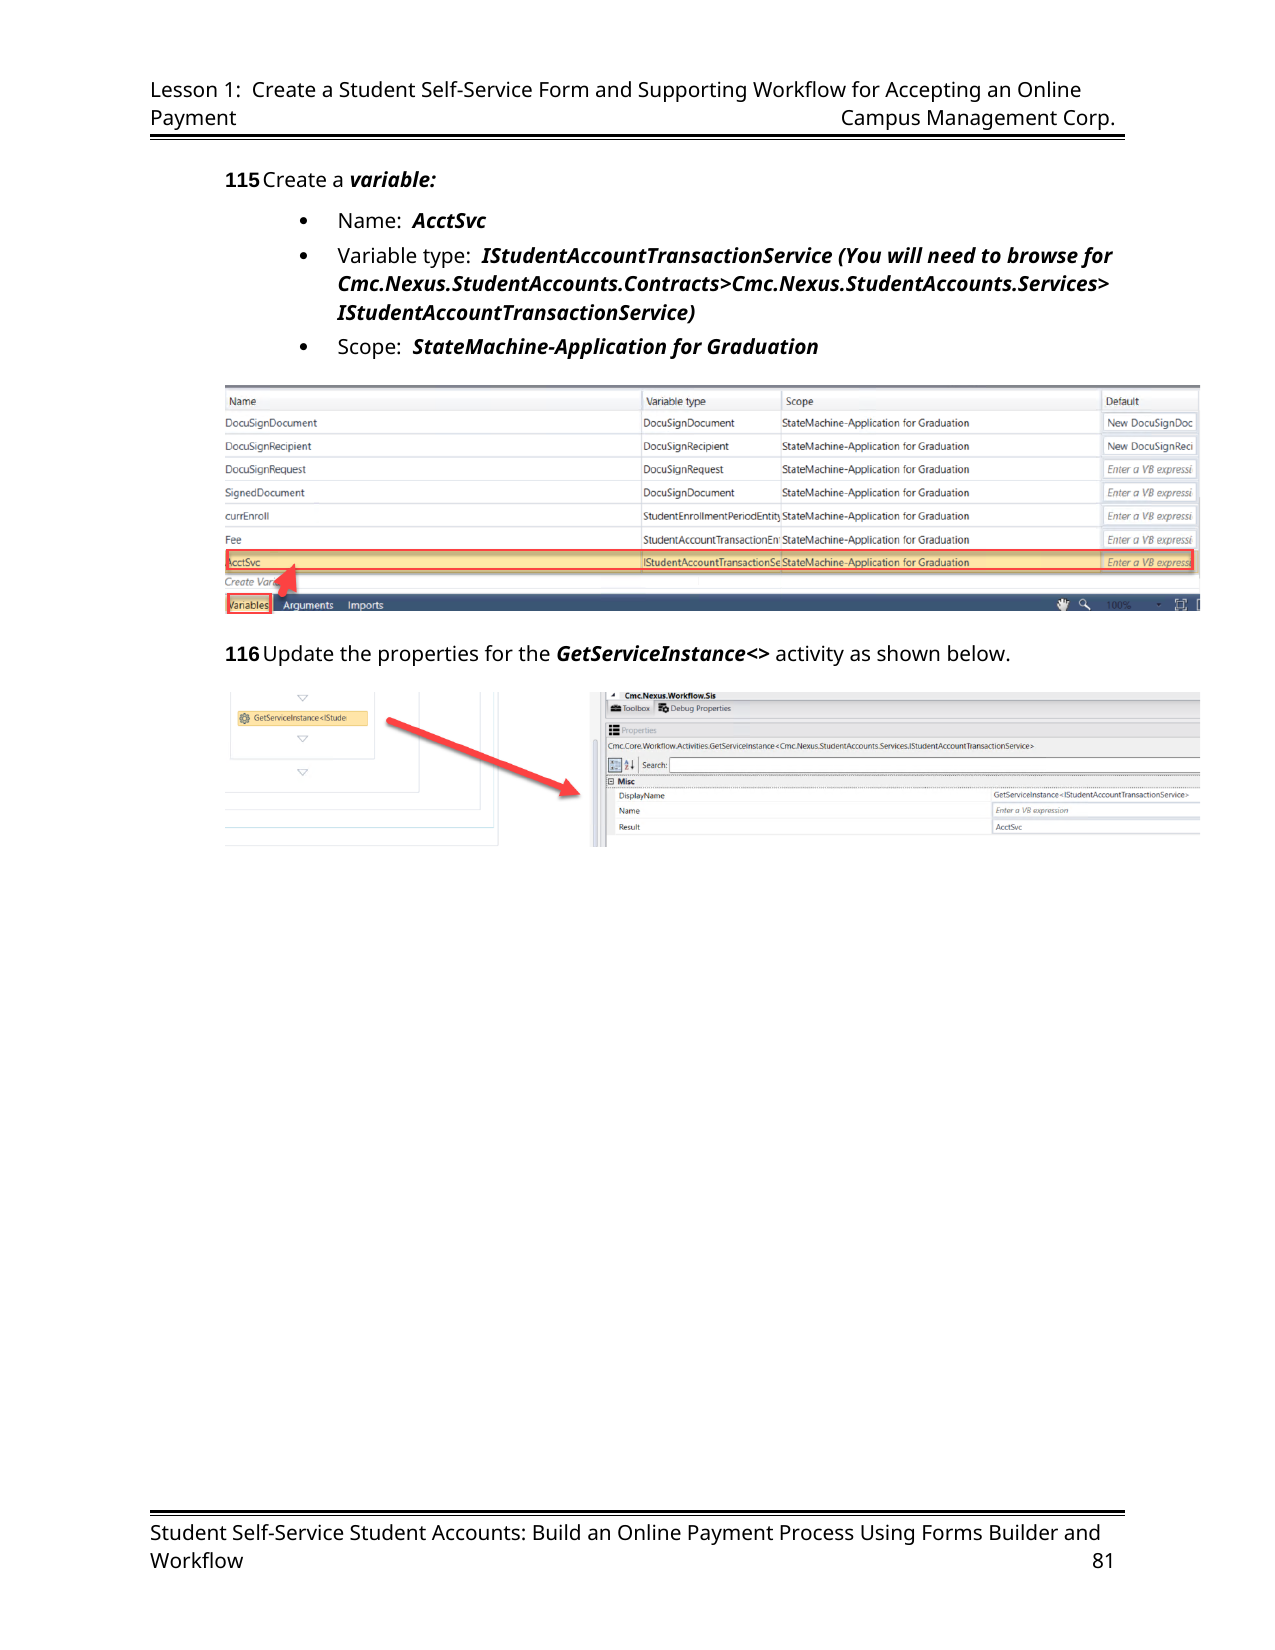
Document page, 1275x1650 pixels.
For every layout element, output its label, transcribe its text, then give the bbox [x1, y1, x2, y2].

text Variable type: IStudentAccountTransactionService (You will need to browse for Cmc.Nexus.StudentAccounts.Contracts>Cmc.Nexus.StudentAccounts.Services> IStudentAccountTransactionService) [300, 241, 1125, 326]
picture [225, 692, 1200, 847]
text Name: AcctSvc [300, 206, 1125, 234]
text Create a variable: [225, 165, 1125, 194]
picture [225, 385, 1200, 614]
text Scope: StateMachine-Application for Graduation [300, 332, 1125, 361]
text Update the properties for the GetServiceInstance<> activity as shown below. [225, 639, 1125, 667]
